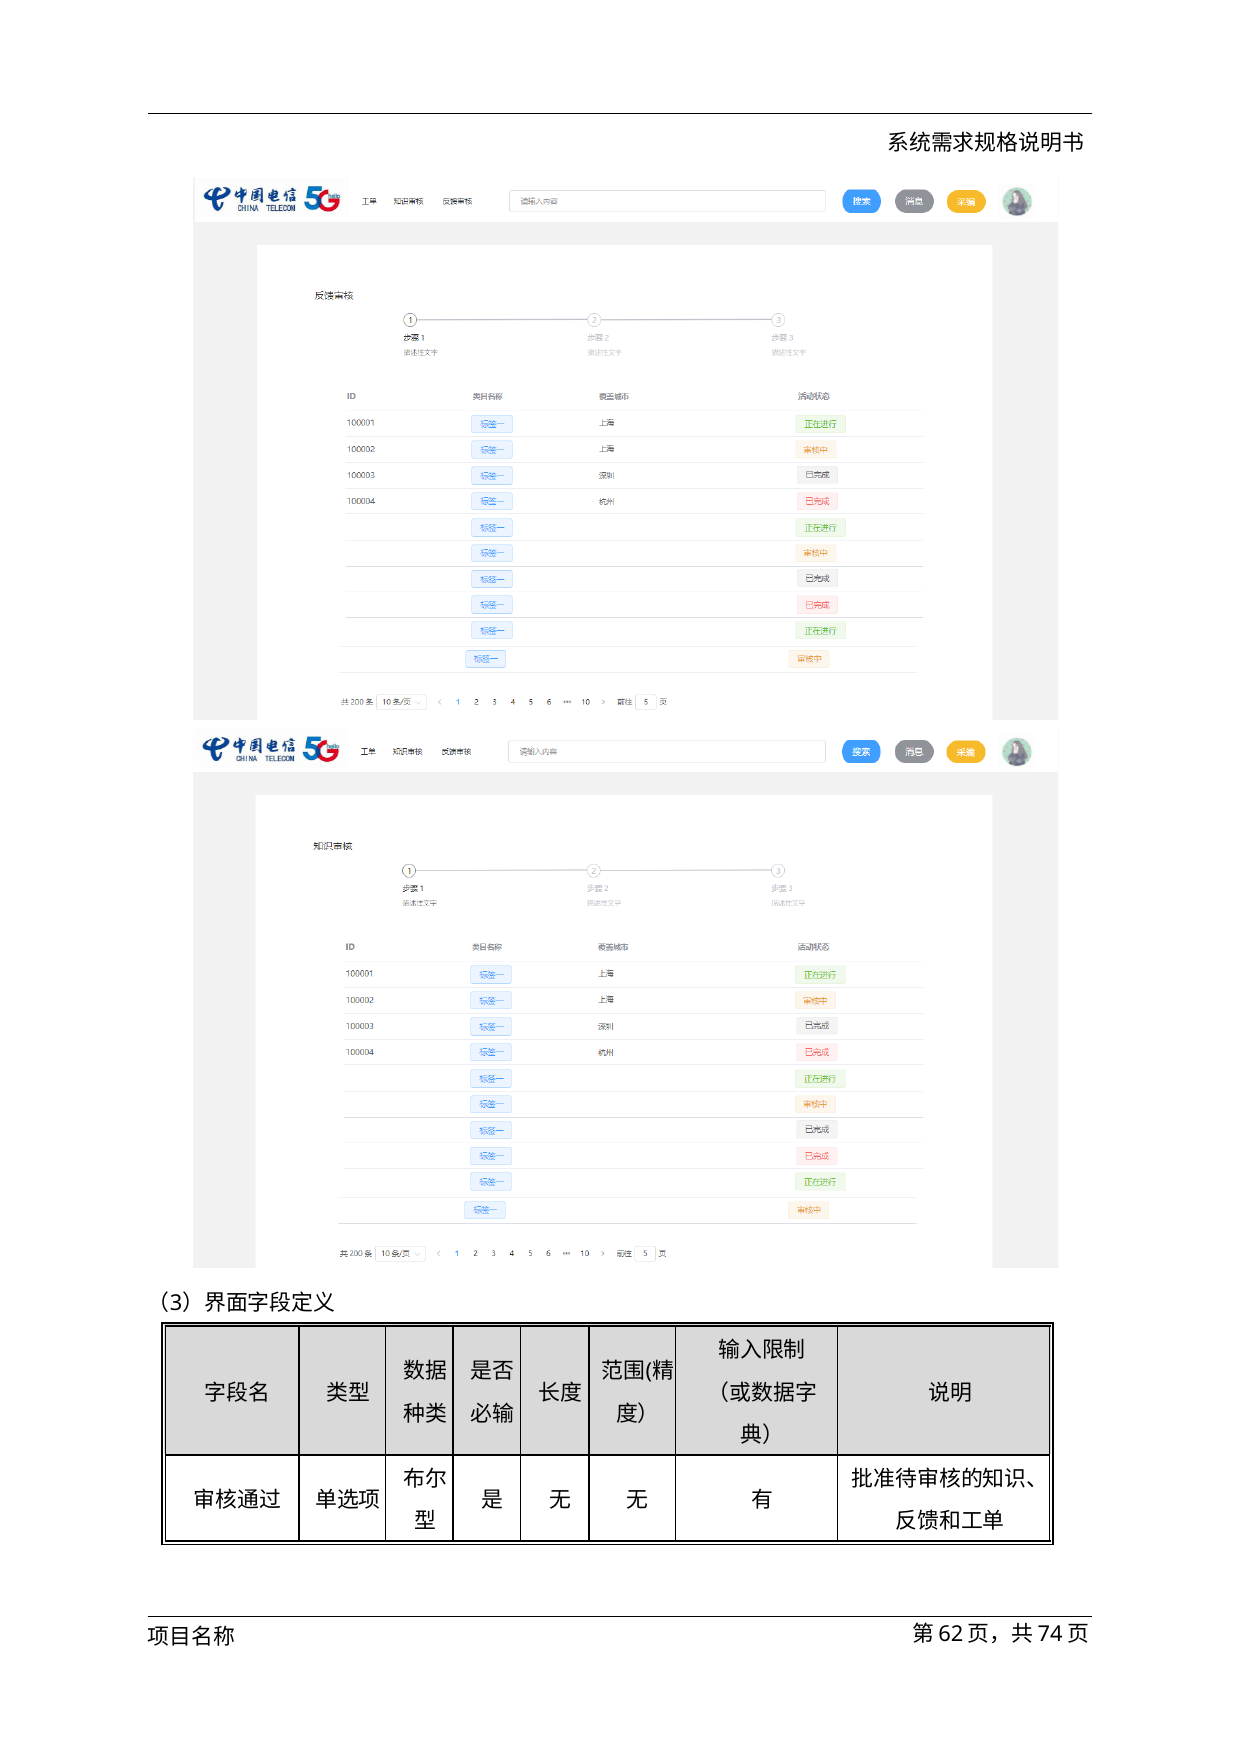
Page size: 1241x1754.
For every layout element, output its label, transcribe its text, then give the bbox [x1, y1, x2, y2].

table_header 字段名 [166, 1327, 298, 1454]
picture [193, 177, 1059, 720]
table_cell 是 [454, 1456, 520, 1540]
table_cell 布尔型 [386, 1456, 452, 1540]
text （3）界面字段定义 [148, 1280, 1104, 1322]
table_cell 无 [521, 1456, 588, 1540]
table_header 说明 [838, 1327, 1049, 1454]
table_header 范围(精度） [590, 1327, 675, 1454]
table_cell 单选项 [300, 1456, 385, 1540]
table_header 是否必输 [454, 1327, 520, 1454]
table_header 类型 [300, 1327, 385, 1454]
table_header 长度 [521, 1327, 588, 1454]
table_cell 审核通过 [166, 1456, 298, 1540]
table_cell 无 [590, 1456, 675, 1540]
table_cell 批准待审核的知识、反馈和工单 [838, 1456, 1049, 1540]
table_cell 有 [676, 1456, 837, 1540]
picture [193, 728, 1059, 1268]
table_header 输入限制 （或数据字典） [676, 1327, 837, 1454]
table_header 数据种类 [386, 1327, 452, 1454]
